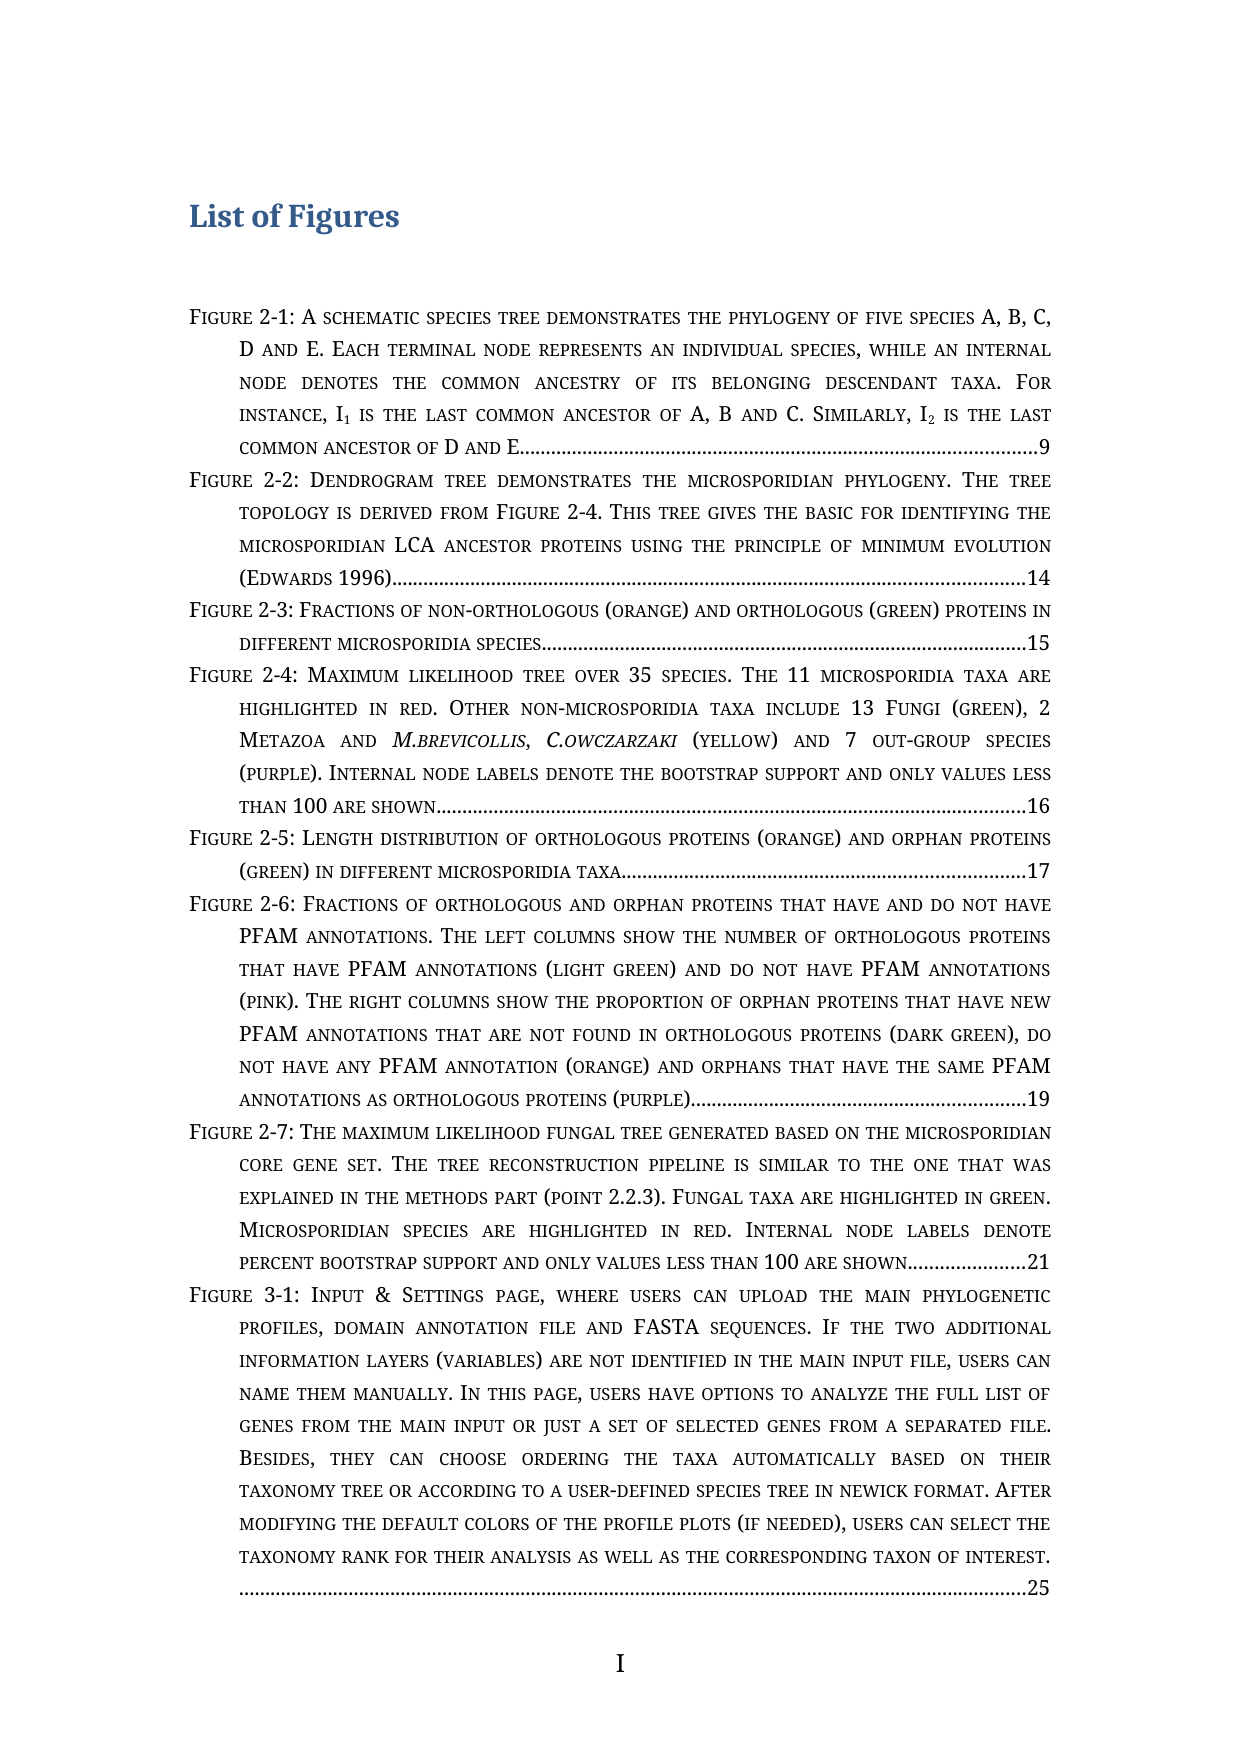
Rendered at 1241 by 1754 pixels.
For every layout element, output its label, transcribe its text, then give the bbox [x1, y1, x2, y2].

text Figure 2-7: The maximum likelihood fungal tree generated based on the microsporidian core gene set. The tree reconstruction pipeline is similar to the one that was explained in the methods part (point 2.2.3). Fungal taxa are highlighted in green. Microsporidian species are highlighted in red. Internal node labels denote percent bootstrap support and only values less than 100 are shown. 21 [189, 1117, 1051, 1276]
text Figure 2-4: Maximum likelihood tree over 35 species. The 11 microsporidia taxa are highlighted in red. Other non-microsporidia taxa include 13 Fungi (green), 2 Metazoa and M.brevicollis, C.owczarzaki (yellow) and 7 out-group species (purple). Internal node labels denote the bootstrap support and only values less than 100 are shown. 16 [189, 660, 1051, 819]
text Figure 2-3: Fractions of non-orthologous (orange) and orthologous (green) proteins in different microsporidia species. 15 [189, 595, 1051, 656]
text Figure 3-1: Input & Settings page, where users can upload the main phylogenetic profiles, domain annotation file and FASTA sequences. If the two additional information layers (variables) are not identified in the main input file, users can name them manually. In this page, users have options to analyze the full list of genes from the main input or just a set of selected genes from a separated file. Besides, they can choose ordering the taxa automatically based on their taxonomy tree or according to a user-defined species tree in newick format. After modifying the default colors of the profile plots (if needed), users can select the taxonomy rank for their analysis as well as the corresponding taxon of interest. 25 [189, 1280, 1051, 1602]
text Figure 2-1: A schematic species tree demonstrates the phylogeny of five species A, B, C, D and E. Each terminal node represents an individual species, while an internal node denotes the common ancestry of its belonging descendant taxa. For instance, I1 is the last common ancestor of A, B and C. Similarly, I2 is the last common ancestor of D and E. 9 [189, 302, 1051, 461]
text Figure 2-2: Dendrogram tree demonstrates the microsporidian phylogeny. The tree topology is derived from Figure 2-4. This tree gives the basic for identifying the microsporidian LCA ancestor proteins using the principle of minimum evolution (Edwards 1996). 14 [189, 465, 1051, 591]
text Figure 2-6: Fractions of orthologous and orphan proteins that have and do not have PFAM annotations. The left columns show the number of orthologous proteins that have PFAM annotations (light green) and do not have PFAM annotations (pink). The right columns show the proportion of orphan proteins that have new PFAM annotations that are not found in orthologous proteins (dark green), do not have any PFAM annotation (orange) and orphans that have the same PFAM annotations as orthologous proteins (purple). 19 [189, 889, 1051, 1113]
subtitle List of Figures [189, 198, 1051, 236]
text Figure 2-5: Length distribution of orthologous proteins (orange) and orphan proteins (green) in different microsporidia taxa. 17 [189, 823, 1051, 884]
